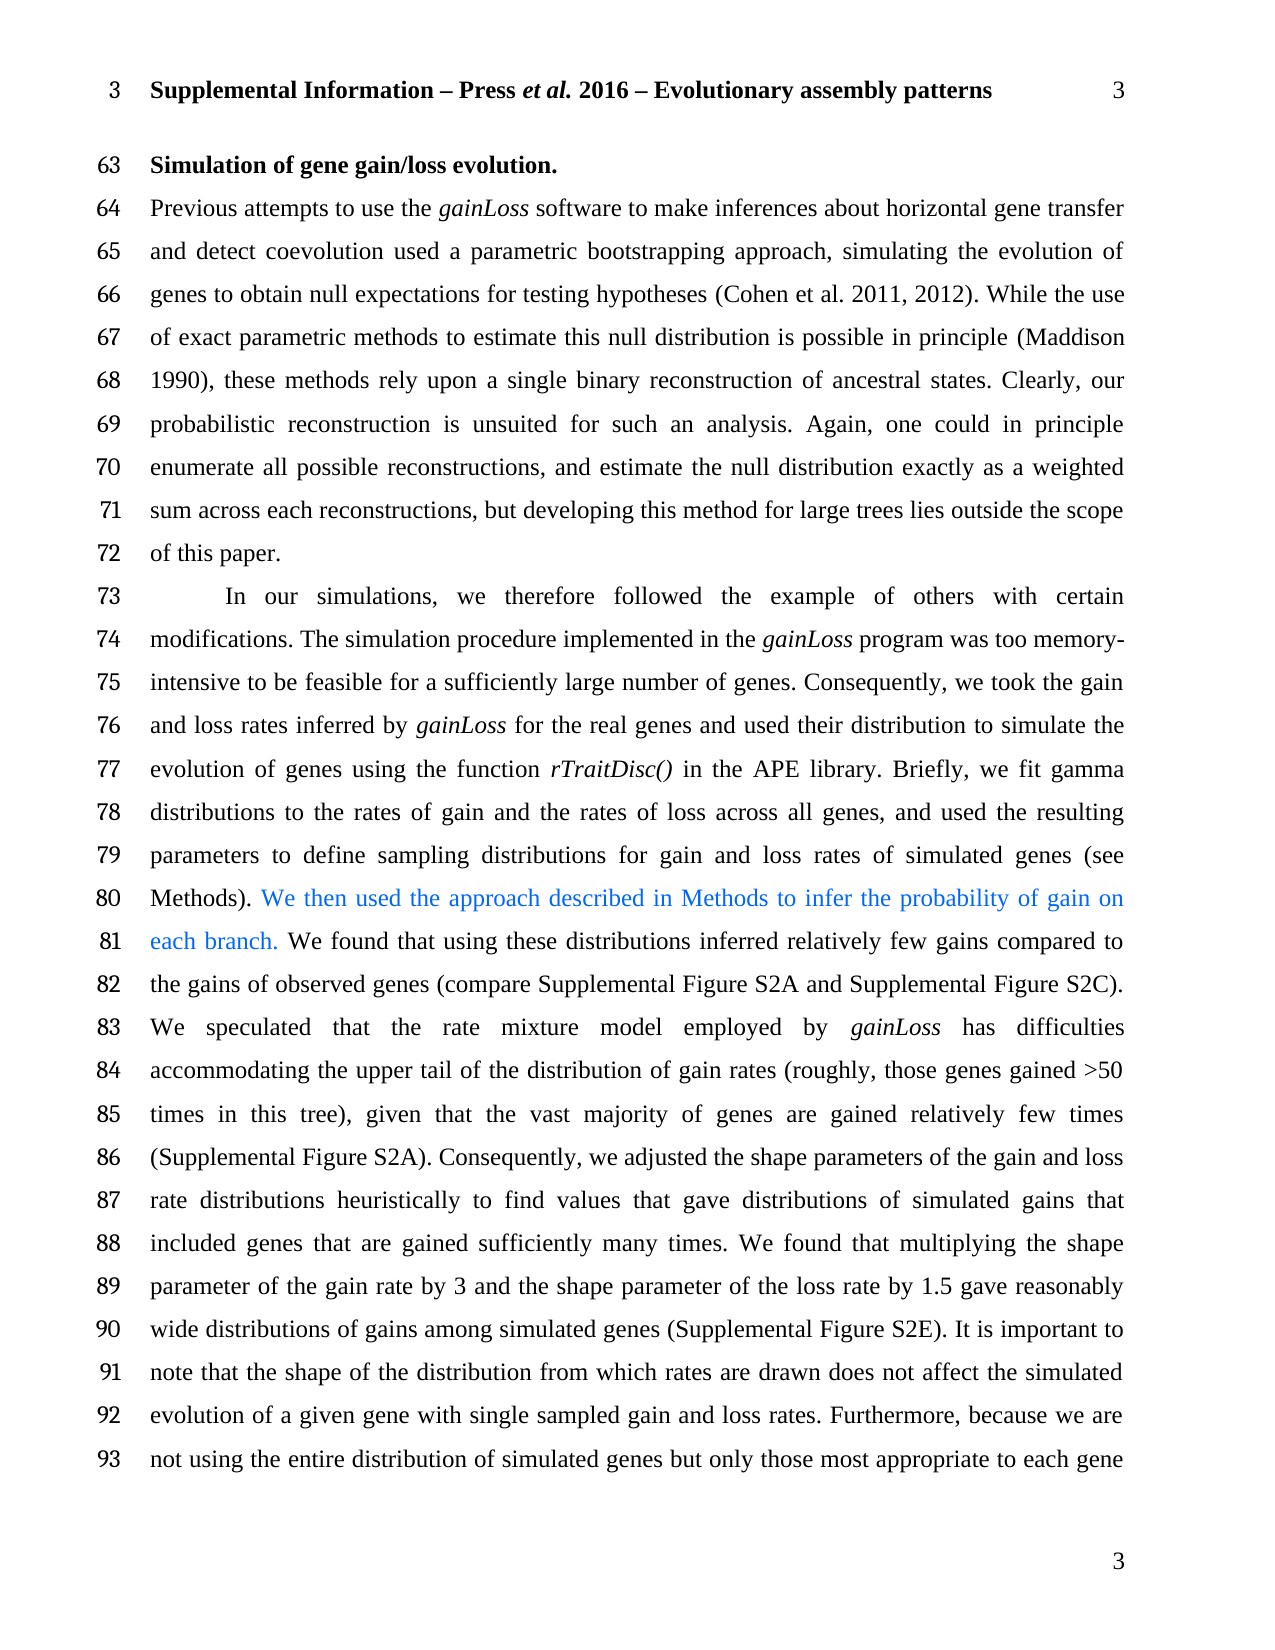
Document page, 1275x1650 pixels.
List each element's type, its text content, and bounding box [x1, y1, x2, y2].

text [150, 581, 1125, 1472]
text Simulation of gene gain/loss evolution. [150, 150, 1125, 179]
text Previous attempts to use the gainLoss software to make inferences about horizontal gene transfer and detect coevolution used a parametric bootstrapping approach, simulating the evolution of genes to obtain null expectations for testing hypotheses (Cohen et al. 2011, 2012). While the use of exact parametric methods to estimate this null distribution is possible in principle (Maddison 1990), these methods rely upon a single binary reconstruction of ancestral states. Clearly, our probabilistic reconstruction is unsuited for such an analysis. Again, one could in principle enumerate all possible reconstructions, and estimate the null distribution exactly as a weighted sum across each reconstructions, but developing this method for large trees lies outside the scope of this paper. [150, 193, 1125, 567]
